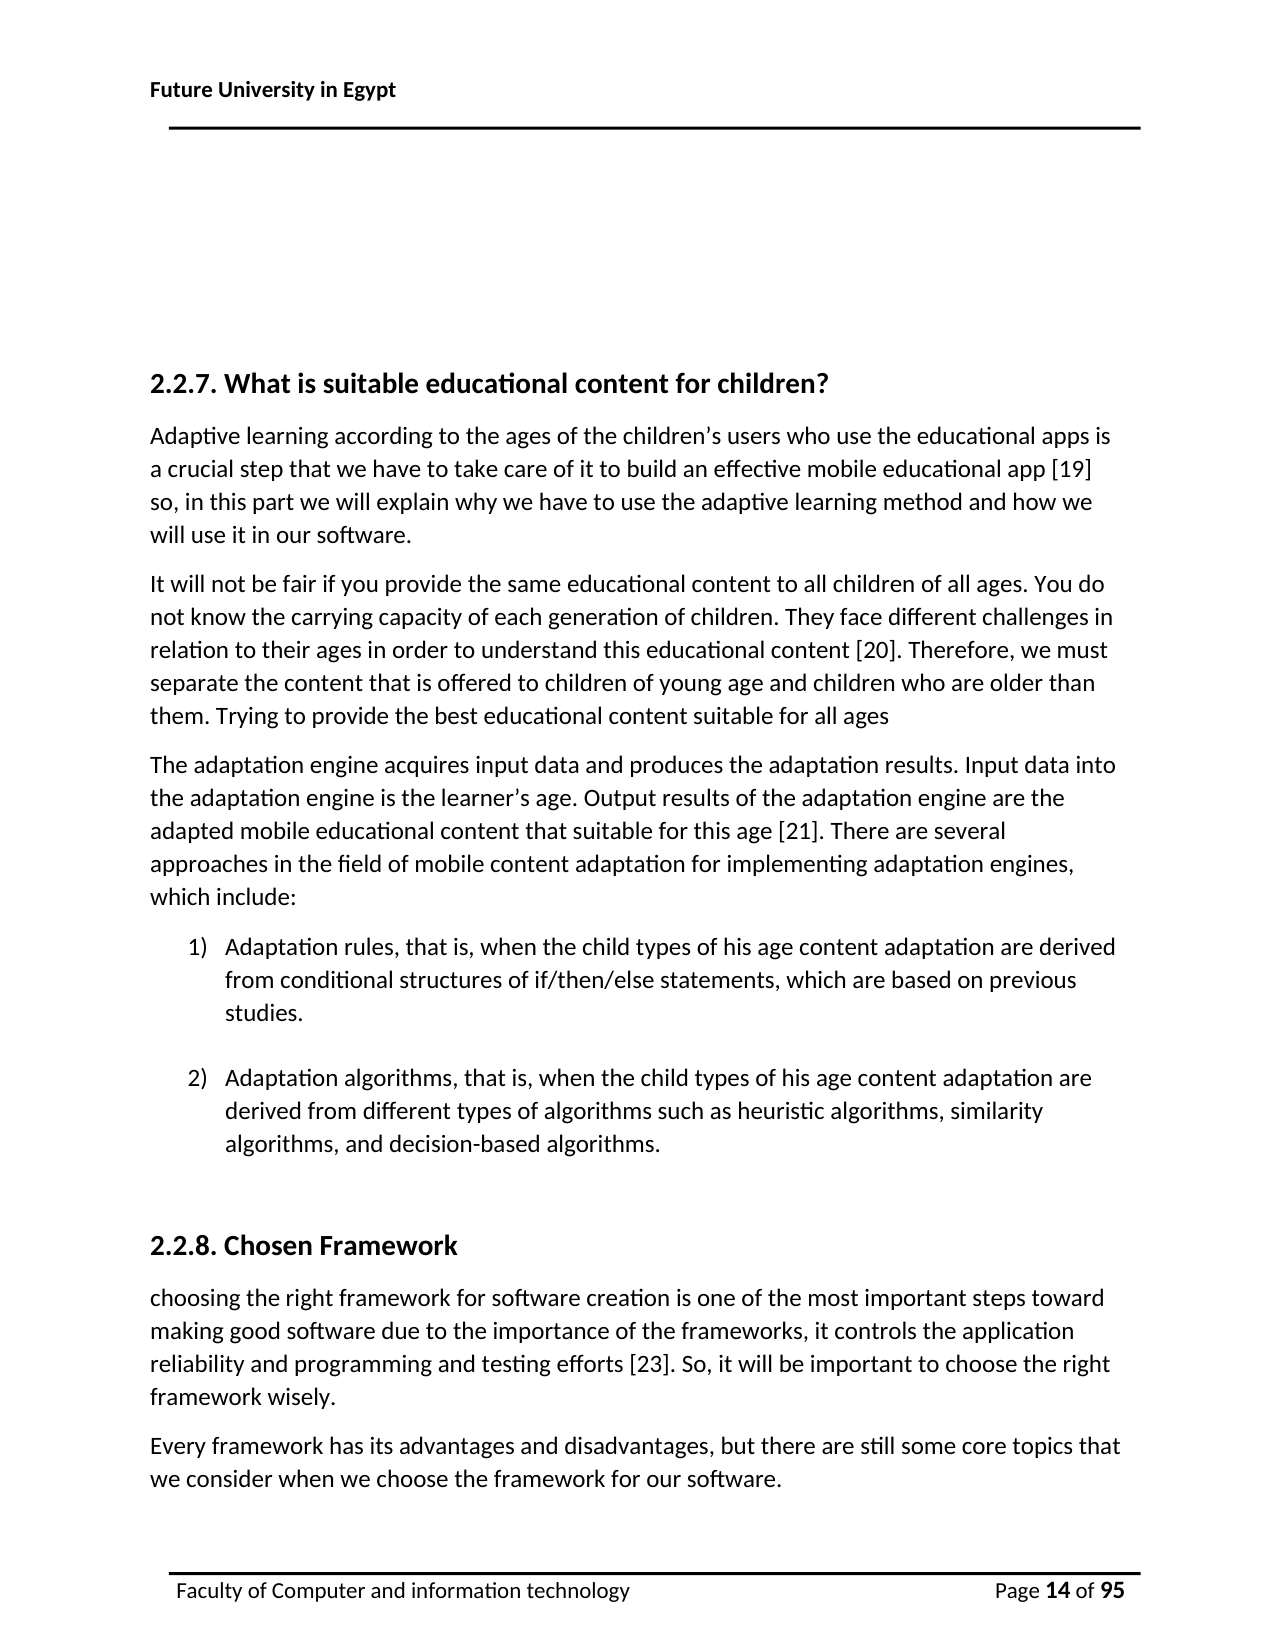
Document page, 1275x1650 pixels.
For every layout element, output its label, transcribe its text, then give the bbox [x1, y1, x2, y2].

text Every framework has its advantages and disadvantages, but there are still some core topics that we consider when we choose the framework for our software. [150, 1431, 1125, 1494]
list Adaptation rules, that is, when the child types of his age content adaptation are derived from conditional structures of if/then/else statements, which are based on previous studies. [187, 931, 1125, 1027]
text 2.2.8. Chosen Framework [150, 1227, 1125, 1263]
text It will not be fair if you provide the same educational content to all children of all ages. You do not know the carrying capacity of each generation of children. They face different challenges in relation to their ages in order to understand this educational content [20]. Therefore, we must separate the content that is offered to children of young age and children who are older than them. Trying to provide the best educational content suitable for all ages [150, 568, 1125, 731]
text Adaptive learning according to the ages of the children’s users who use the educational apps is a crucial step that we have to take care of it to build an effective mobile educational app [19] so, in this part we will explain why we have to use the adaptive learning method and how we will use it in our software. [150, 420, 1125, 549]
text The adaptation engine acquires input data and produces the adaptation results. Input data into the adaptation engine is the learner’s age. Output results of the adaptation engine are the adapted mobile educational content that suitable for this age [21]. There are several approaches in the field of mobile content adaptation for implementing adaptation engines, which include: [150, 749, 1125, 912]
text 2.2.7. What is suitable educational content for children? [150, 365, 1125, 401]
list Adaptation algorithms, that is, when the child types of his age content adaptation are derived from different types of algorithms such as heuristic algorithms, similarity algorithms, and decision-based algorithms. [187, 1062, 1125, 1159]
text choosing the right framework for software creation is one of the most important steps toward making good software due to the importance of the frameworks, it controls the application reliability and programming and testing efforts [23]. So, it will be important to choose the right framework wisely. [150, 1282, 1125, 1411]
